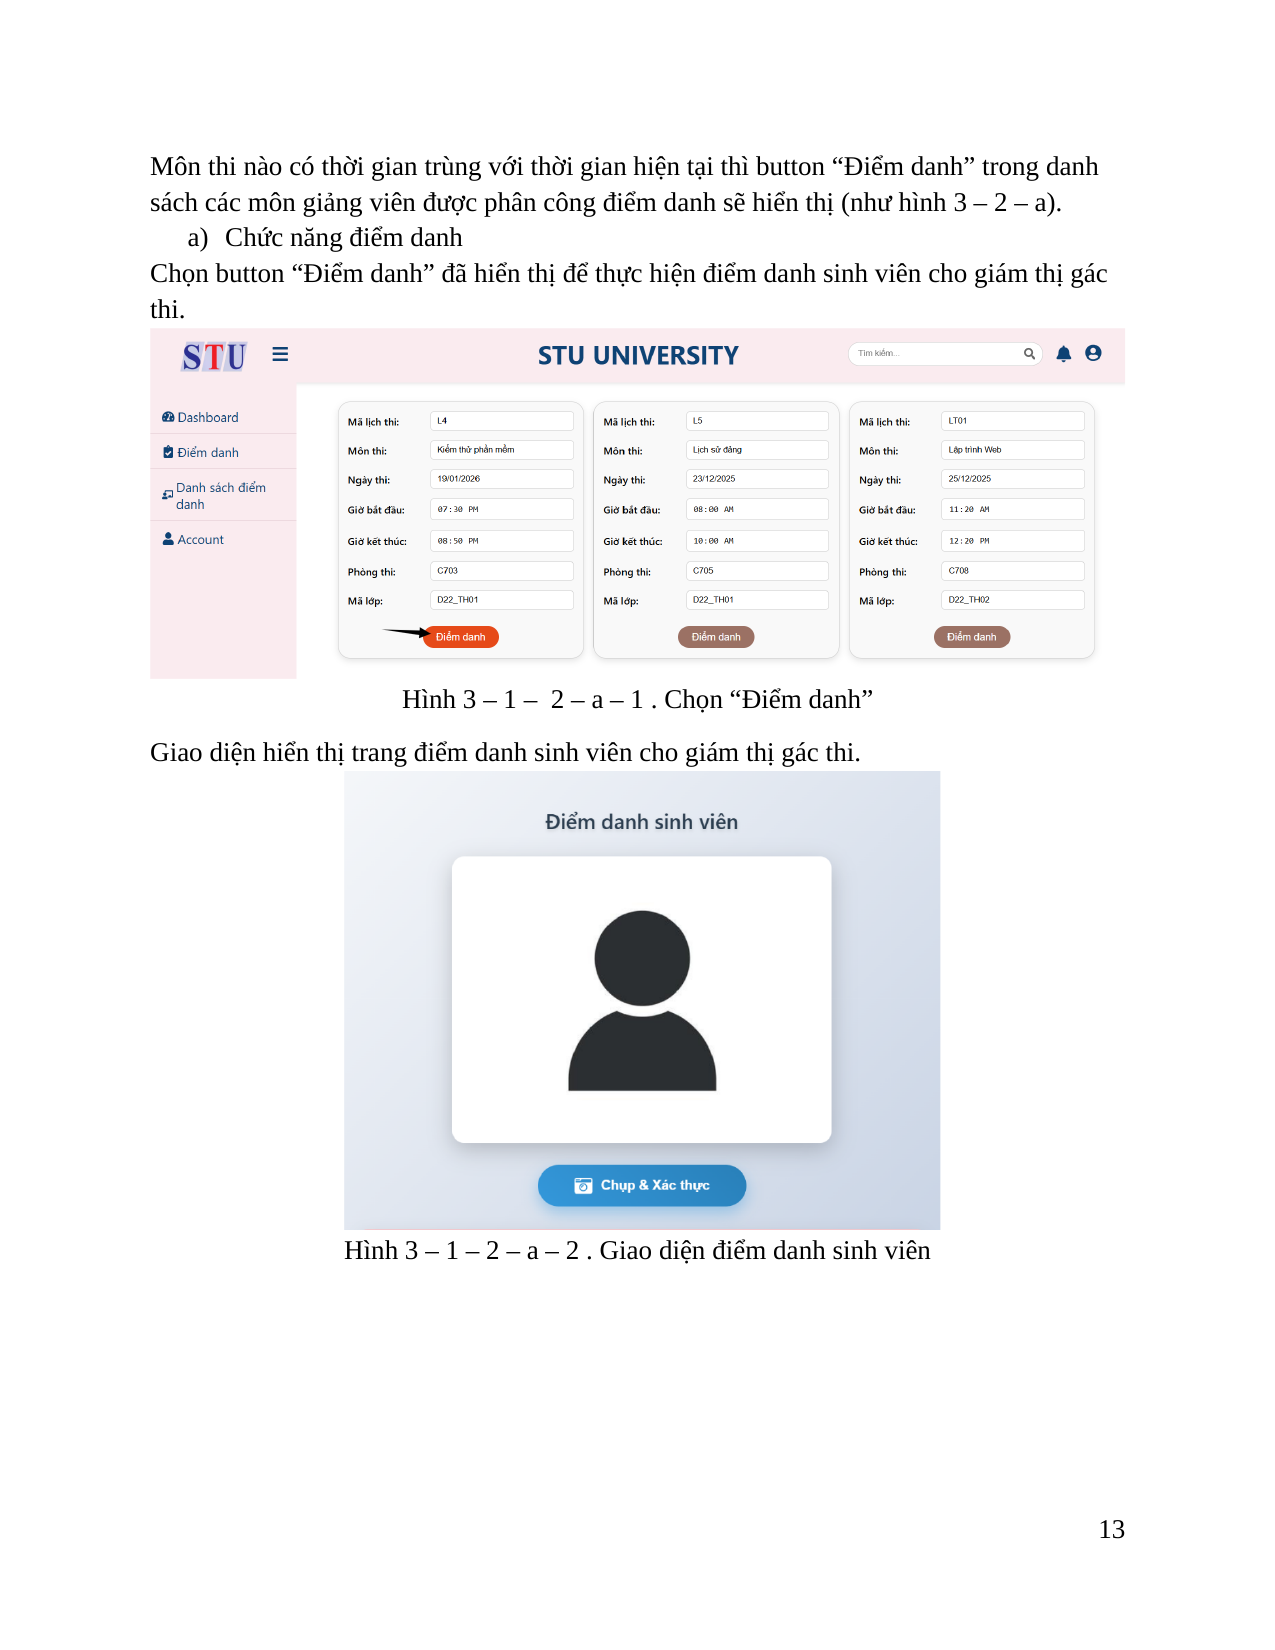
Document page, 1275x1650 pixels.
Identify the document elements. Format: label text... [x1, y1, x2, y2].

text Chọn button “Điểm danh” đã hiển thị để thực hiện điểm danh sinh viên cho giám thị gác thi. [150, 257, 1125, 324]
picture [297, 771, 972, 1230]
text Giao diện hiển thị trang điểm danh sinh viên cho giám thị gác thi. [150, 736, 1125, 767]
text Hình 3 – 1 – 2 – a – 2 . Giao diện điểm danh sinh viên [150, 1234, 1125, 1266]
list Chức năng điểm danh [187, 221, 1125, 253]
picture [150, 328, 1125, 679]
text Hình 3 – 1 – 2 – a – 1 . Chọn “Điểm danh” [150, 683, 1125, 714]
text Môn thi nào có thời gian trùng với thời gian hiện tại thì button “Điểm danh” trong danh sách các môn giảng viên được phân công điểm danh sẽ hiển thị (như hình 3 – 2 – a). [150, 150, 1125, 217]
